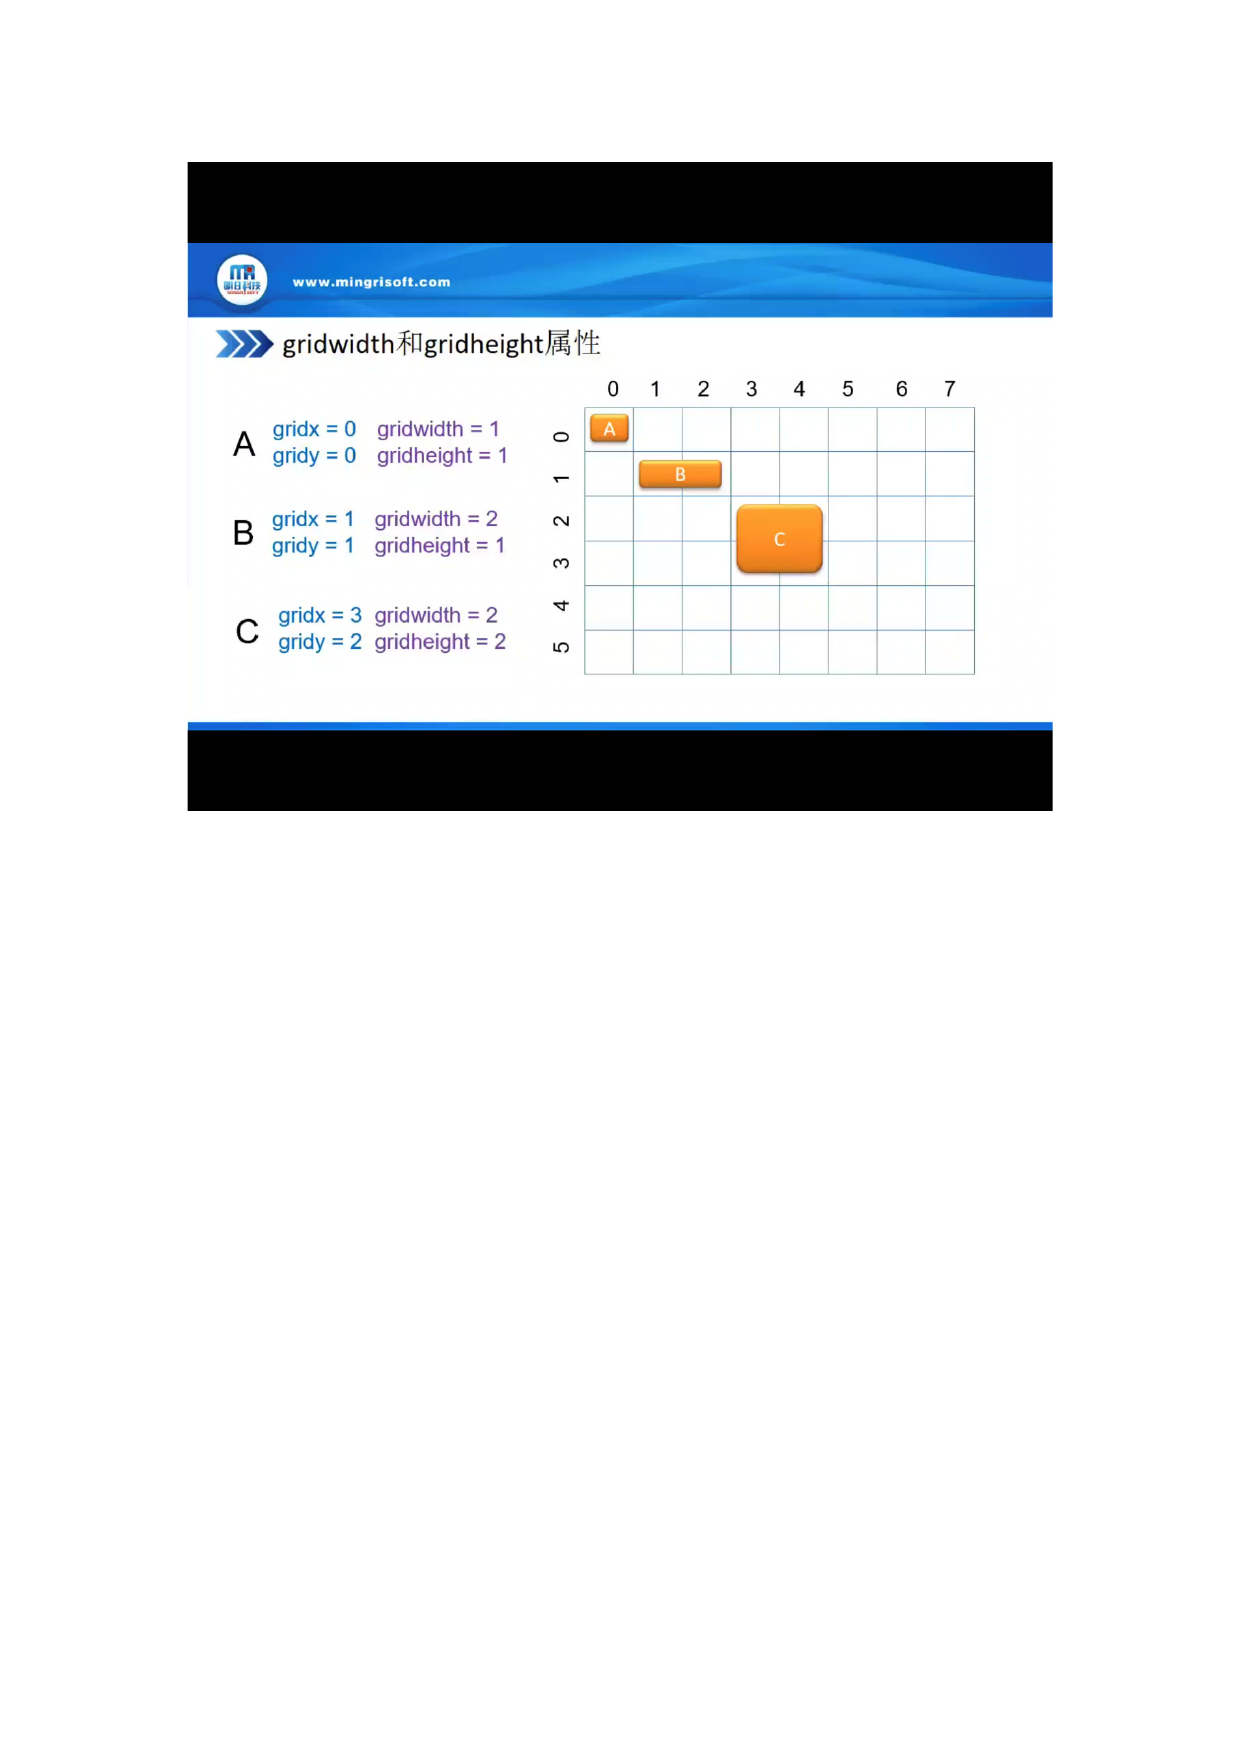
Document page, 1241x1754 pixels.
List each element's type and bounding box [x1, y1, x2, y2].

picture [187, 162, 1053, 811]
